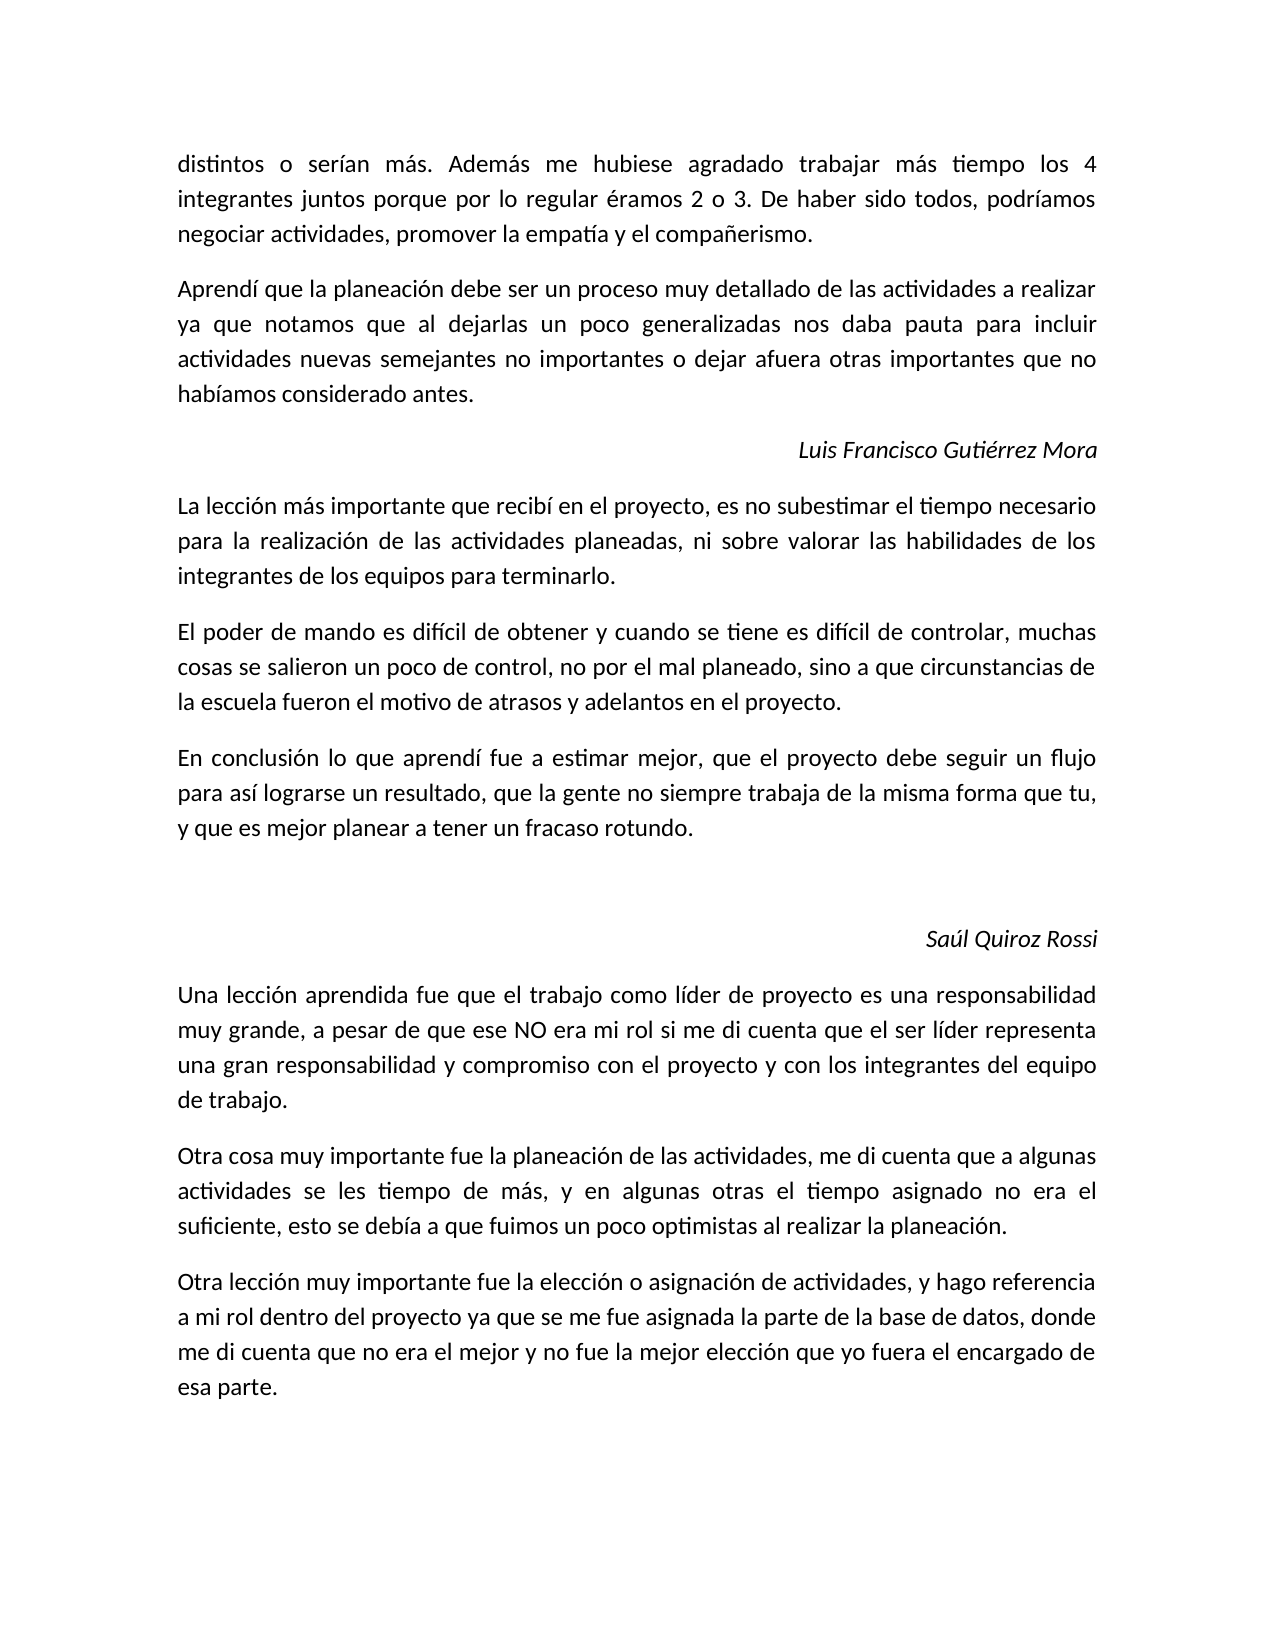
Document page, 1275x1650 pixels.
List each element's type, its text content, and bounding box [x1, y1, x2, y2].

text Una lección aprendida fue que el trabajo como líder de proyecto es una responsabilidad muy grande, a pesar de que ese NO era mi rol si me di cuenta que el ser líder representa una gran responsabilidad y compromiso con el proyecto y con los integrantes del equipo de trabajo. [177, 979, 1098, 1115]
text Luis Francisco Gutiérrez Mora [177, 434, 1098, 465]
text Saúl Quiroz Rossi [177, 923, 1098, 954]
text El poder de mando es difícil de obtener y cuando se tiene es difícil de controlar, muchas cosas se salieron un poco de control, no por el mal planeado, sino a que circunstancias de la escuela fueron el motivo de atrasos y adelantos en el proyecto. [177, 616, 1098, 717]
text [177, 148, 1098, 248]
text En conclusión lo que aprendí fue a estimar mejor, que el proyecto debe seguir un flujo para así lograrse un resultado, que la gente no siempre trabaja de la misma forma que tu, y que es mejor planear a tener un fracaso rotundo. [177, 742, 1098, 842]
text La lección más importante que recibí en el proyecto, es no subestimar el tiempo necesario para la realización de las actividades planeadas, ni sobre valorar las habilidades de los integrantes de los equipos para terminarlo. [177, 490, 1098, 591]
text Aprendí que la planeación debe ser un proceso muy detallado de las actividades a realizar ya que notamos que al dejarlas un poco generalizadas nos daba pauta para incluir actividades nuevas semejantes no importantes o dejar afuera otras importantes que no habíamos considerado antes. [177, 273, 1098, 409]
text Otra cosa muy importante fue la planeación de las actividades, me di cuenta que a algunas actividades se les tiempo de más, y en algunas otras el tiempo asignado no era el suficiente, esto se debía a que fuimos un poco optimistas al realizar la planeación. [177, 1140, 1098, 1241]
text Otra lección muy importante fue la elección o asignación de actividades, y hago referencia a mi rol dentro del proyecto ya que se me fue asignada la parte de la base de datos, donde me di cuenta que no era el mejor y no fue la mejor elección que yo fuera el encargado de esa parte. [177, 1266, 1098, 1402]
